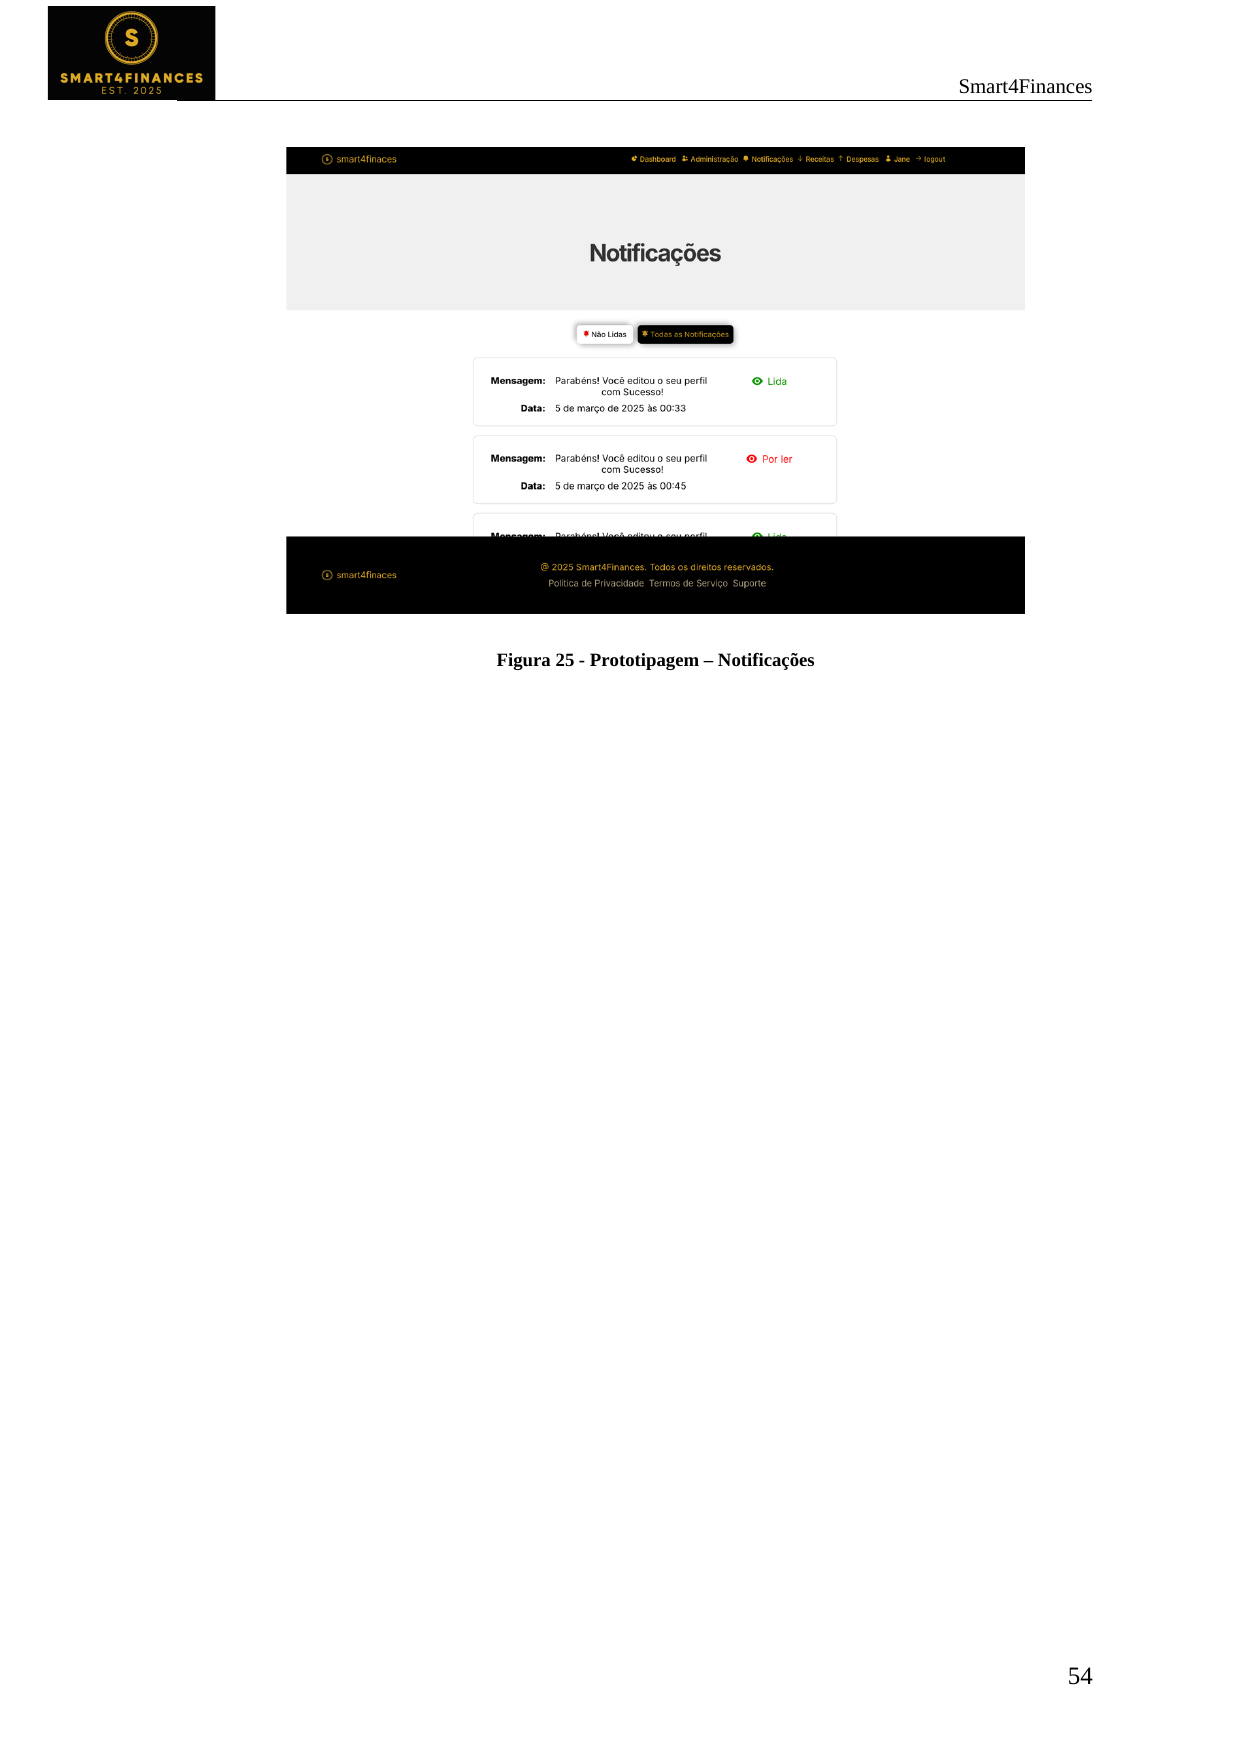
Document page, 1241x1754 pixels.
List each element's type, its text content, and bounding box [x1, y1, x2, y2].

picture [47, 6, 216, 100]
text Figura 25 - Prototipagem – Notificações [177, 648, 1092, 670]
picture [286, 147, 1025, 614]
